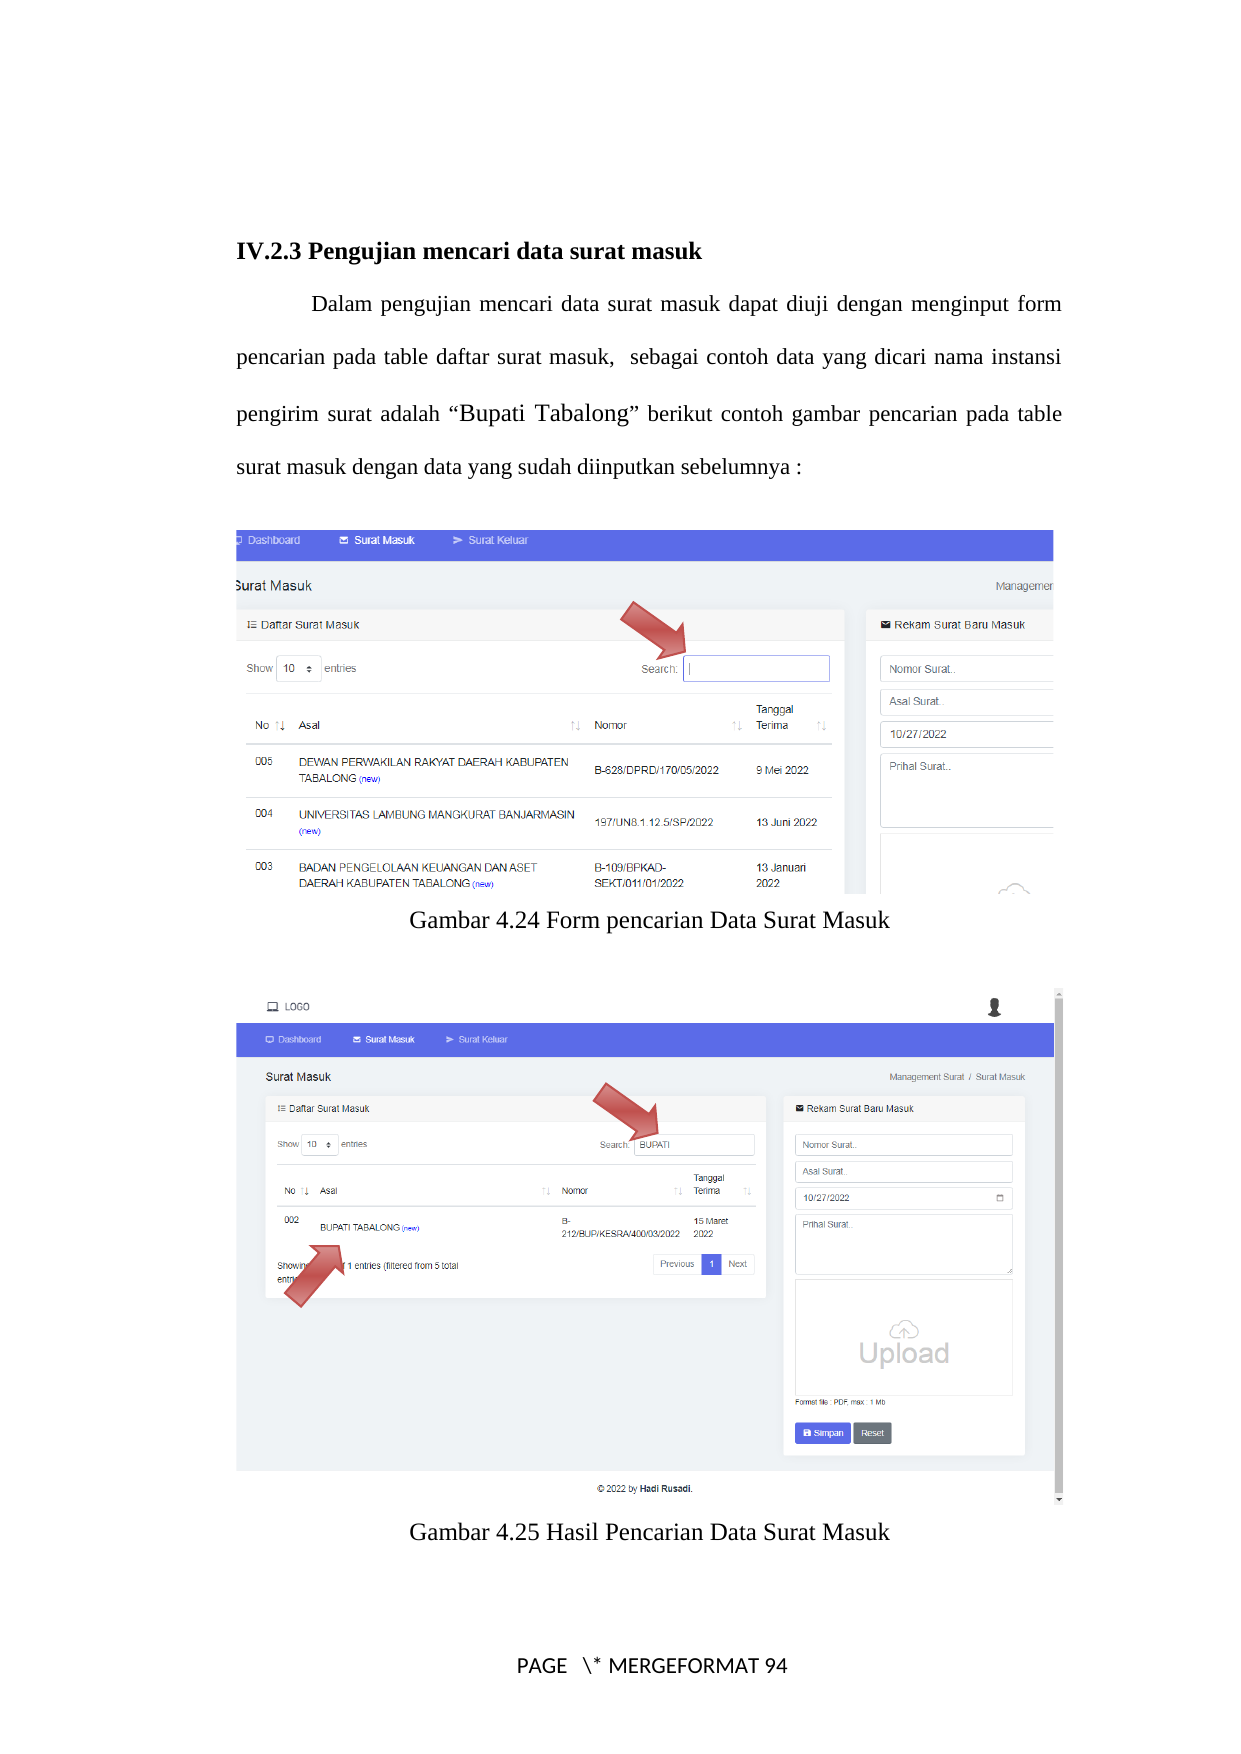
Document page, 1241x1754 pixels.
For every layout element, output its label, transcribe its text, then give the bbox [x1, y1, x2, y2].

picture [236, 530, 1054, 894]
picture [236, 988, 1064, 1505]
text Gambar 4.25 Hasil Pencarian Data Surat Masuk [236, 1517, 1063, 1546]
subtitle Pengujian mencari data surat masuk [236, 236, 1063, 265]
text Dalam pengujian mencari data surat masuk dapat diuji dengan menginput form pencarian pada table daftar surat masuk, sebagai contoh data yang dicari nama instansi pengirim surat adalah “Bupati Tabalong” berikut contoh gambar pencarian pada table surat masuk dengan data yang sudah diinputkan sebelumnya : [236, 290, 1063, 479]
text Gambar 4.24 Form pencarian Data Surat Masuk [236, 906, 1063, 934]
